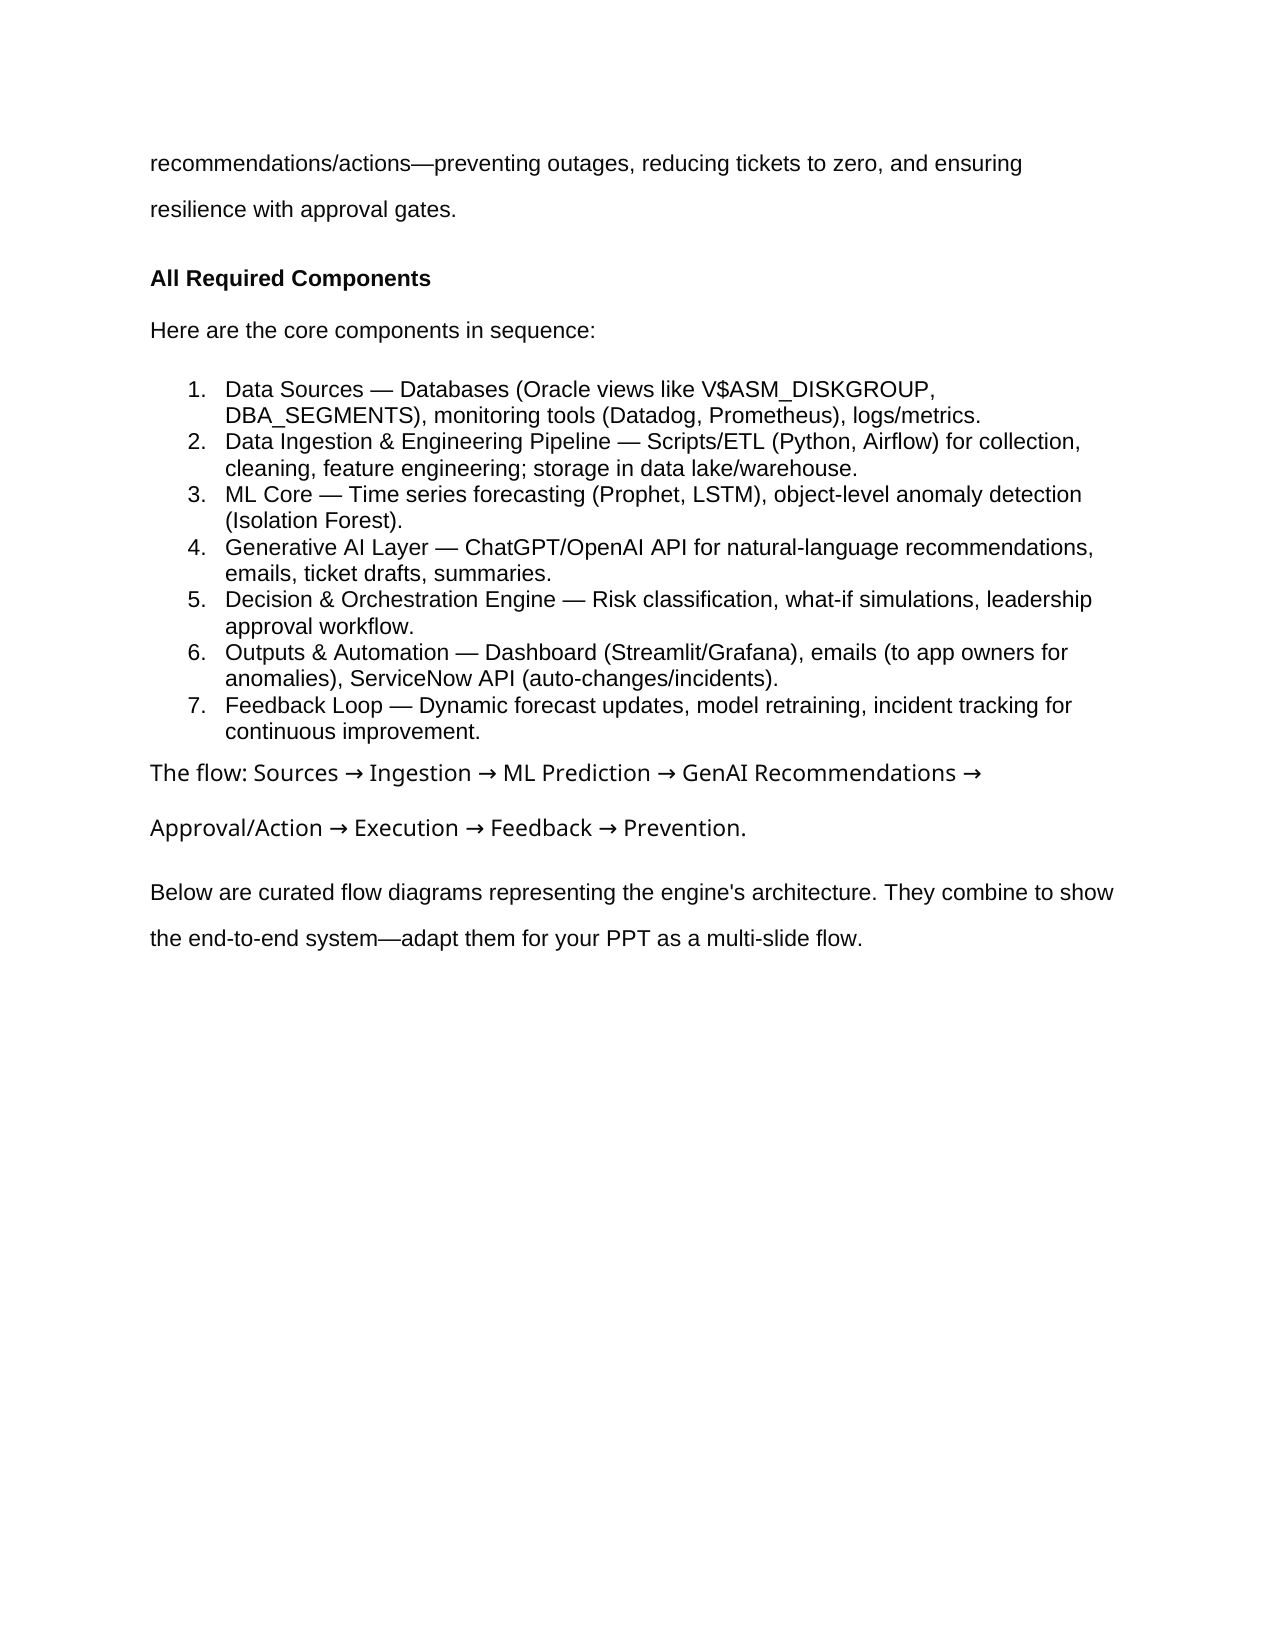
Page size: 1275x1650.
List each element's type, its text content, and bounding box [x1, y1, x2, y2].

list Feedback Loop — Dynamic forecast updates, model retraining, incident tracking for continuous improvement. [187, 692, 1125, 744]
list Generative AI Layer — ChatGPT/OpenAI API for natural-language recommendations, emails, ticket drafts, summaries. [187, 534, 1125, 586]
text Here are the core components in sequence: [150, 317, 1125, 343]
list Data Ingestion & Engineering Pipeline — Scripts/ETL (Python, Airflow) for collection, cleaning, feature engineering; storage in data lake/warehouse. [187, 428, 1125, 481]
text Below are curated flow diagrams representing the engine's architecture. They combine to show the end-to-end system—adapt them for your PPT as a multi-slide flow. [150, 879, 1125, 951]
text The flow: Sources → Ingestion → ML Prediction → GenAI Recommendations → Approval/Action → Execution → Feedback → Prevention. [150, 757, 1125, 843]
list ML Core — Time series forecasting (Prophet, LSTM), object-level anomaly detection (Isolation Forest). [187, 481, 1125, 534]
list Decision & Orchestration Engine — Risk classification, what-if simulations, leadership approval workflow. [187, 586, 1125, 639]
list Data Sources — Databases (Oracle views like V$ASM_DISKGROUP, DBA_SEGMENTS), monitoring tools (Datadog, Prometheus), logs/metrics. [187, 376, 1125, 428]
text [150, 150, 1125, 222]
subtitle All Required Components [150, 265, 1125, 291]
list Outputs & Automation — Dashboard (Streamlit/Grafana), emails (to app owners for anomalies), ServiceNow API (auto-changes/incidents). [187, 639, 1125, 692]
